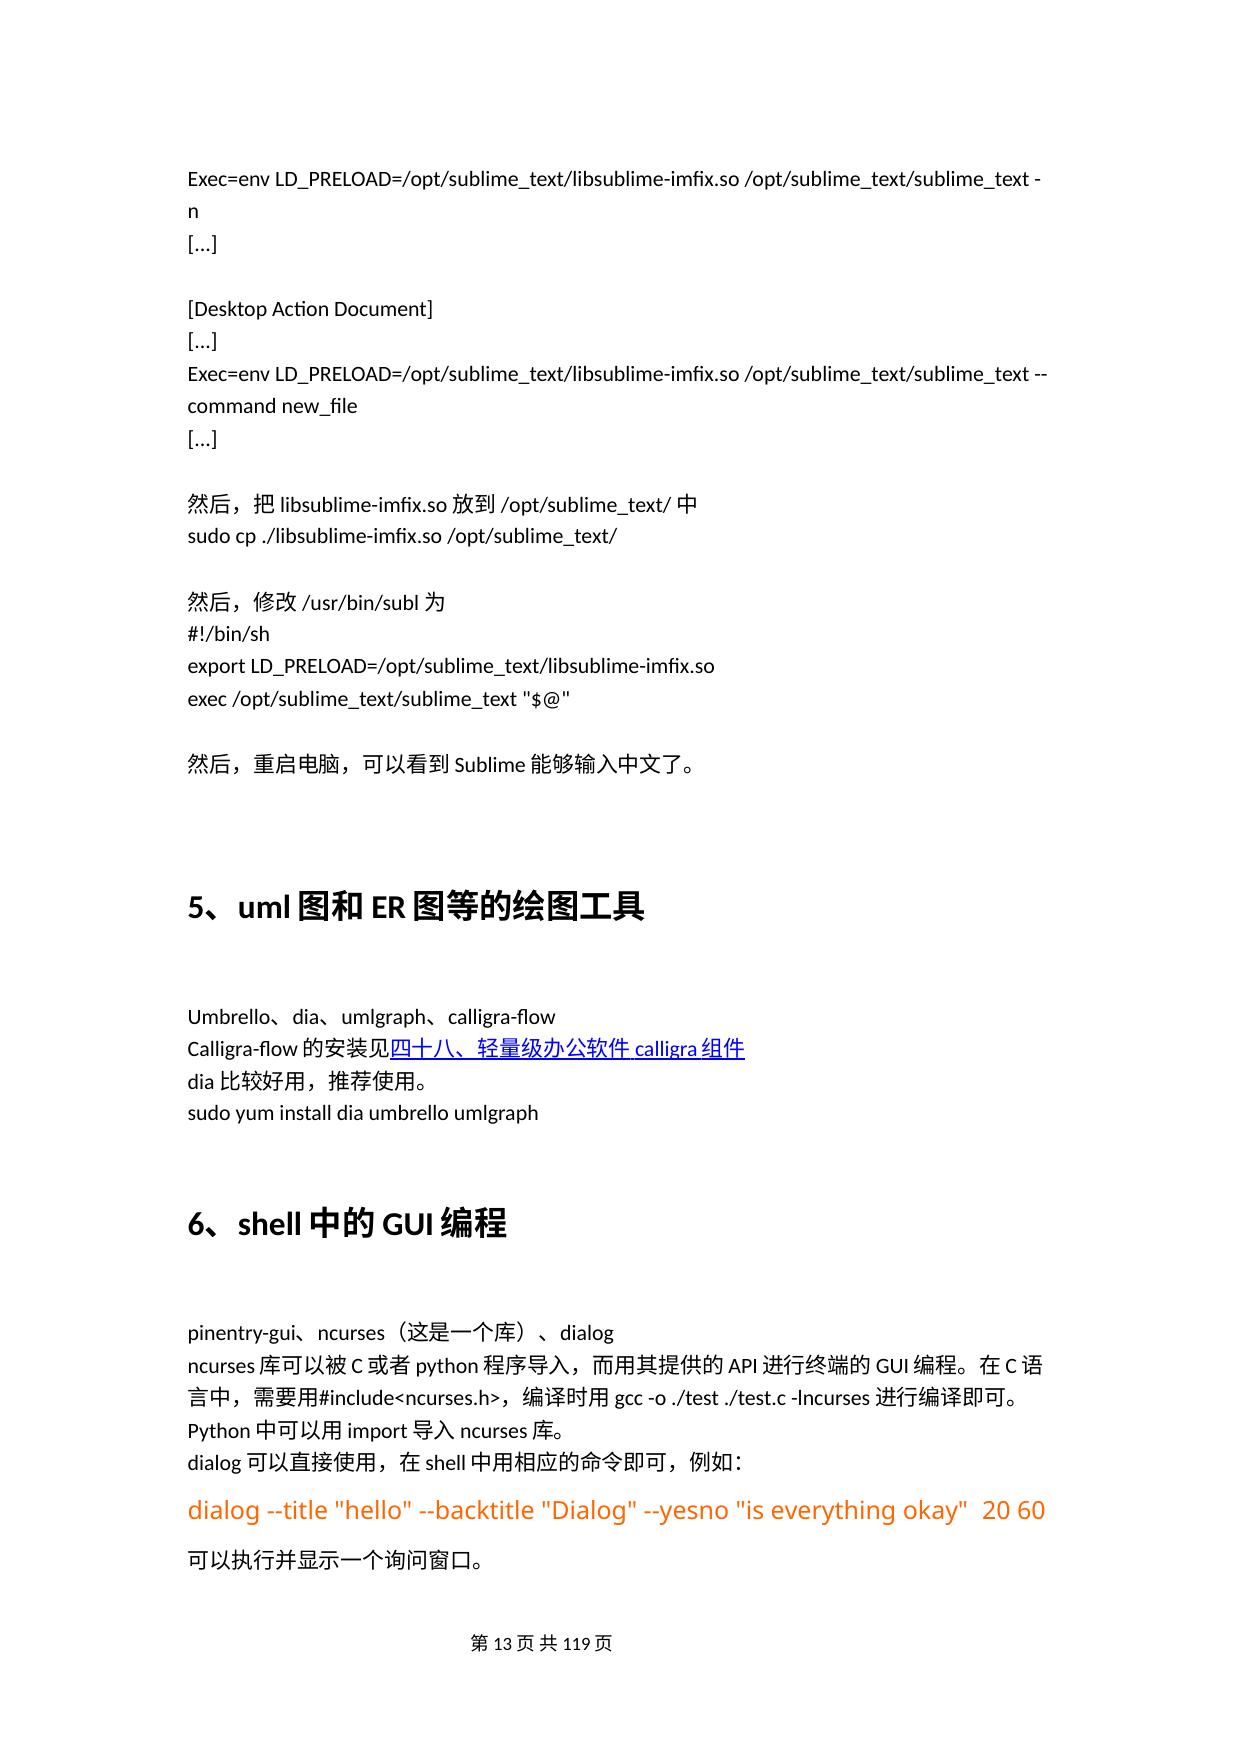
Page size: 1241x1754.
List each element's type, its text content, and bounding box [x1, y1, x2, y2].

text [...] [187, 422, 1053, 454]
text Exec=env LD_PRELOAD=/opt/sublime_text/libsublime-imfix.so /opt/sublime_text/sublime_text -n [187, 162, 1053, 227]
text Exec=env LD_PRELOAD=/opt/sublime_text/libsublime-imfix.so /opt/sublime_text/sublime_text --command new_file [187, 357, 1053, 422]
text 可以执行并显示一个询问窗口。 [187, 1542, 1053, 1575]
text ncurses库可以被C或者python程序导入，而用其提供的API进行终端的GUI编程。在C语言中，需要用#include<ncurses.h>，编译时用gcc -o ./test ./test.c -lncurses进行编译即可。Python中可以用import导入ncurses库。 [187, 1347, 1053, 1445]
text sudo cp ./libsublime-imfix.so /opt/sublime_text/ [187, 519, 1053, 552]
text dialog可以直接使用，在shell中用相应的命令即可，例如： [187, 1445, 1053, 1477]
text sudo yum install dia umbrello umlgraph [187, 1096, 1053, 1128]
text #!/bin/sh [187, 617, 1053, 649]
text [Desktop Action Document] [187, 292, 1053, 324]
text pinentry-gui、ncurses（这是一个库）、dialog [187, 1315, 1053, 1347]
text 然后，修改 /usr/bin/subl 为 [187, 584, 1053, 617]
text Umbrello、dia、umlgraph、calligra-flow [187, 998, 1053, 1031]
text 然后，把 libsublime-imfix.so 放到 /opt/sublime_text/ 中 [187, 487, 1053, 519]
text [...] [187, 227, 1053, 259]
text [...] [187, 324, 1053, 357]
text 然后，重启电脑，可以看到Sublime能够输入中文了。 [187, 747, 1053, 779]
subtitle 6、shell中的GUI编程 [187, 1188, 1053, 1253]
text export LD_PRELOAD=/opt/sublime_text/libsublime-imfix.so [187, 649, 1053, 682]
text exec /opt/sublime_text/sublime_text "$@" [187, 682, 1053, 714]
text dialog --title "hello" --backtitle "Dialog" --yesno "is everything okay" 20 60 [187, 1477, 1053, 1542]
text Calligra-flow的安装见四十八、轻量级办公软件calligra组件 [187, 1031, 1053, 1063]
text dia比较好用，推荐使用。 [187, 1063, 1053, 1096]
subtitle 5、uml图和ER图等的绘图工具 [187, 872, 1053, 937]
